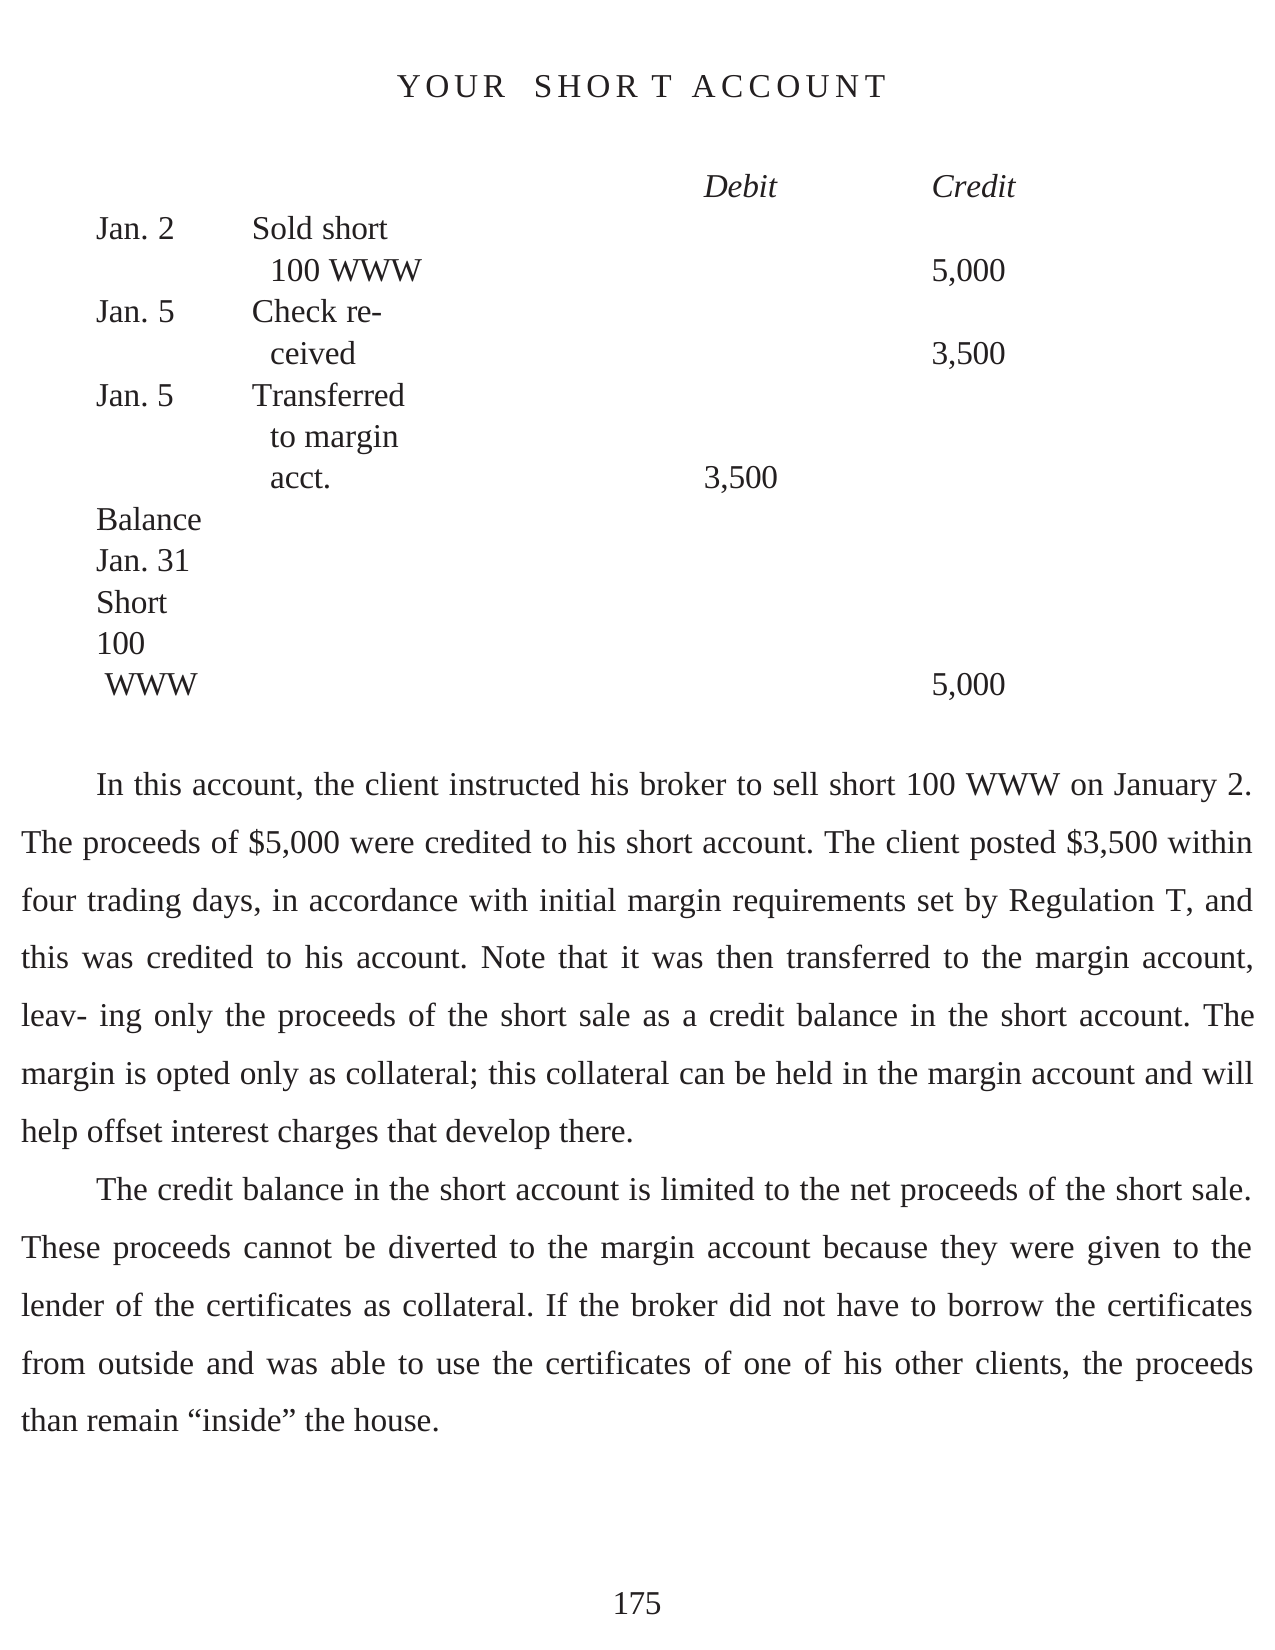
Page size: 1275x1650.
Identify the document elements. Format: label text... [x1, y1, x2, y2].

text YOUR SHOR T ACCOUNT [11, 67, 1271, 105]
text 100 WWW 5,000 [270, 250, 1271, 288]
text In this account, the client instructed his broker to sell short 100 WWW on January 2. The proceeds of $5,000 were credited to his short account. The client posted $3,500 within four trading days, in accordance with initial margin requirements set by Regulation T, and this was credited to his account. Note that it was then transferred to the margin account, leav- ing only the proceeds of the short sale as a credit balance in the short account. The margin is opted only as collateral; this collateral can be held in the margin account and will help offset interest charges that develop there. [21, 764, 1254, 1149]
text Jan. 5 Transferred to margin [96, 375, 406, 455]
text WWW 5,000 [104, 665, 1271, 703]
text ceived 3,500 [270, 333, 1271, 372]
text acct. 3,500 [270, 458, 1271, 496]
text Balance Jan. 31 Short 100 [96, 499, 204, 662]
text Jan. 2 Sold short [96, 208, 1271, 247]
text The credit balance in the short account is limited to the net proceeds of the short sale. These proceeds cannot be diverted to the margin account because they were given to the lender of the certificates as collateral. If the broker did not have to borrow the certificates from outside and was able to use the certificates of one of his other clients, the proceeds than remain “inside” the house. [21, 1169, 1254, 1439]
text Jan. 5 Check re- [96, 292, 1271, 330]
text Debit Credit [704, 167, 1271, 205]
